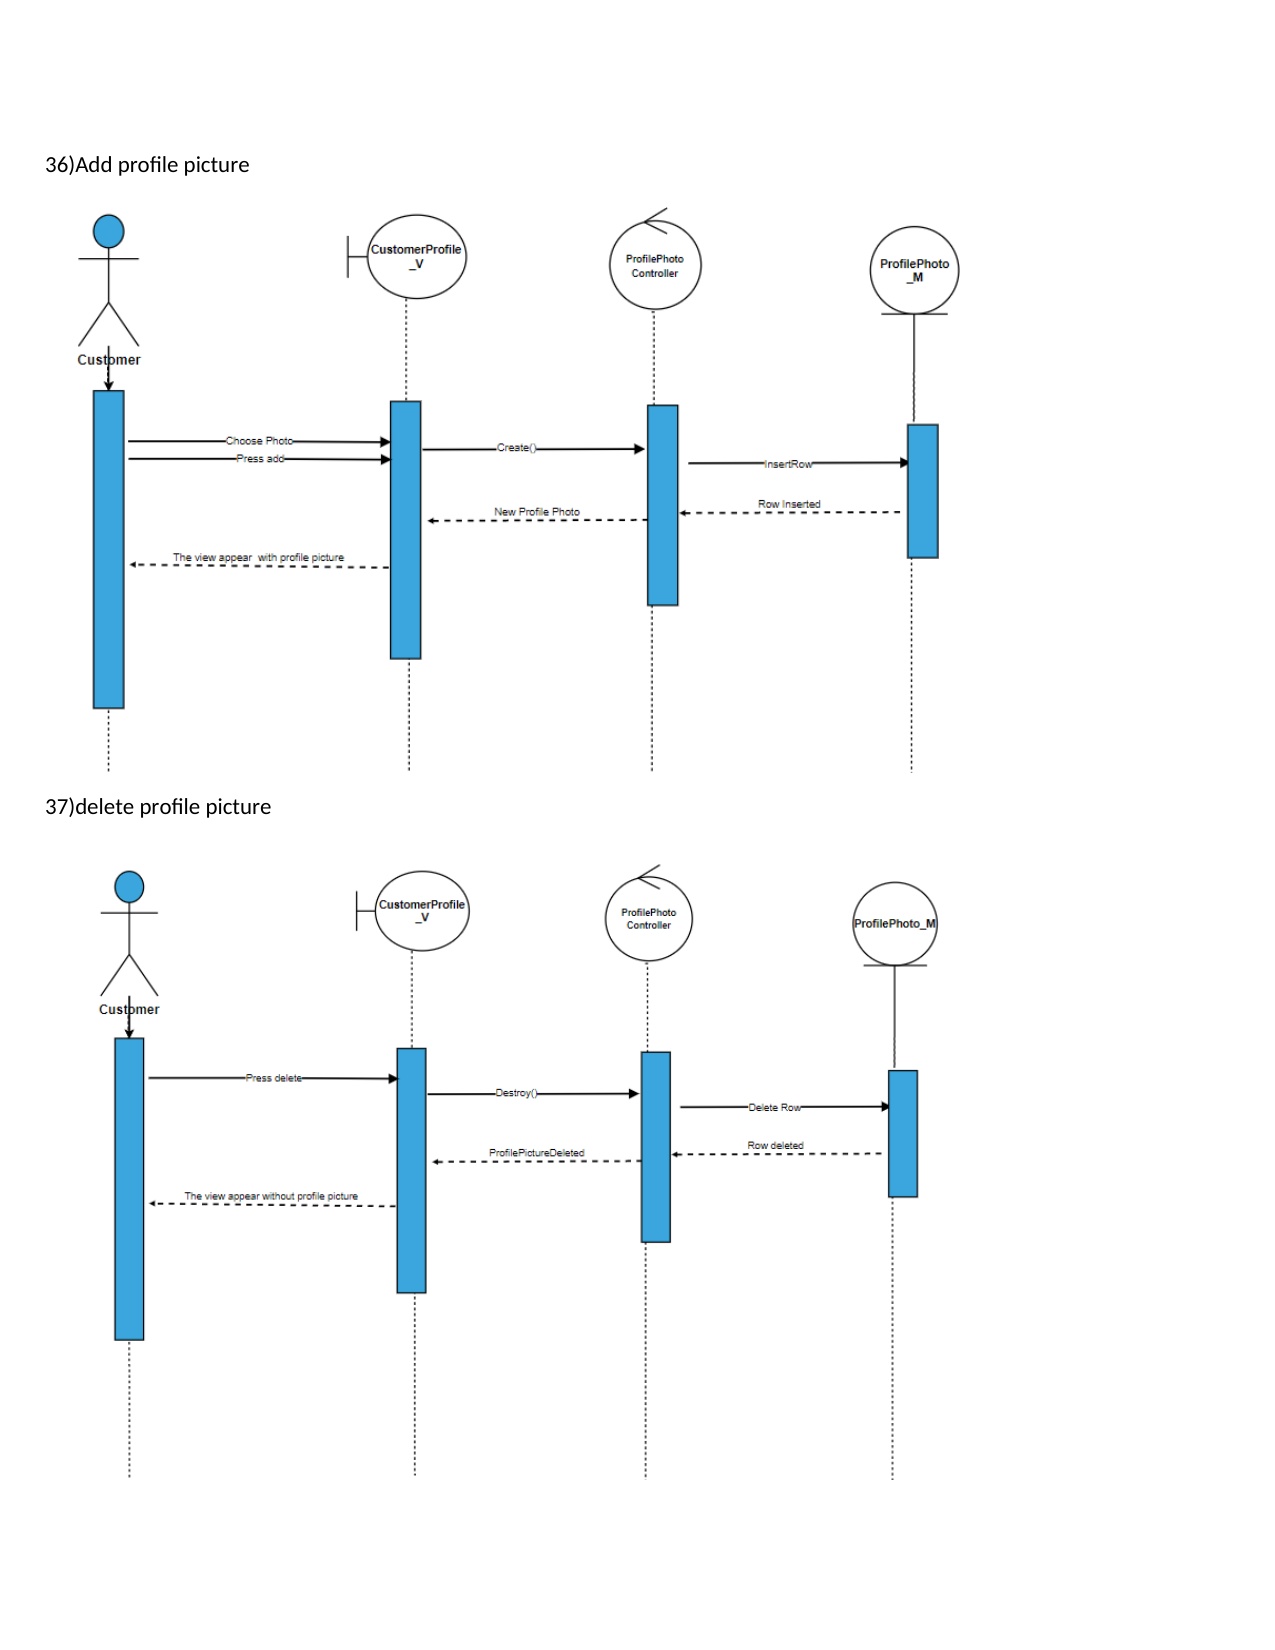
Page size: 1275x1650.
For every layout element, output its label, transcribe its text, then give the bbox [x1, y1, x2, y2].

text 36)Add profile picture [45, 150, 1200, 178]
picture [45, 838, 1021, 1480]
text 37)delete profile picture [45, 792, 1200, 820]
picture [45, 196, 1021, 773]
